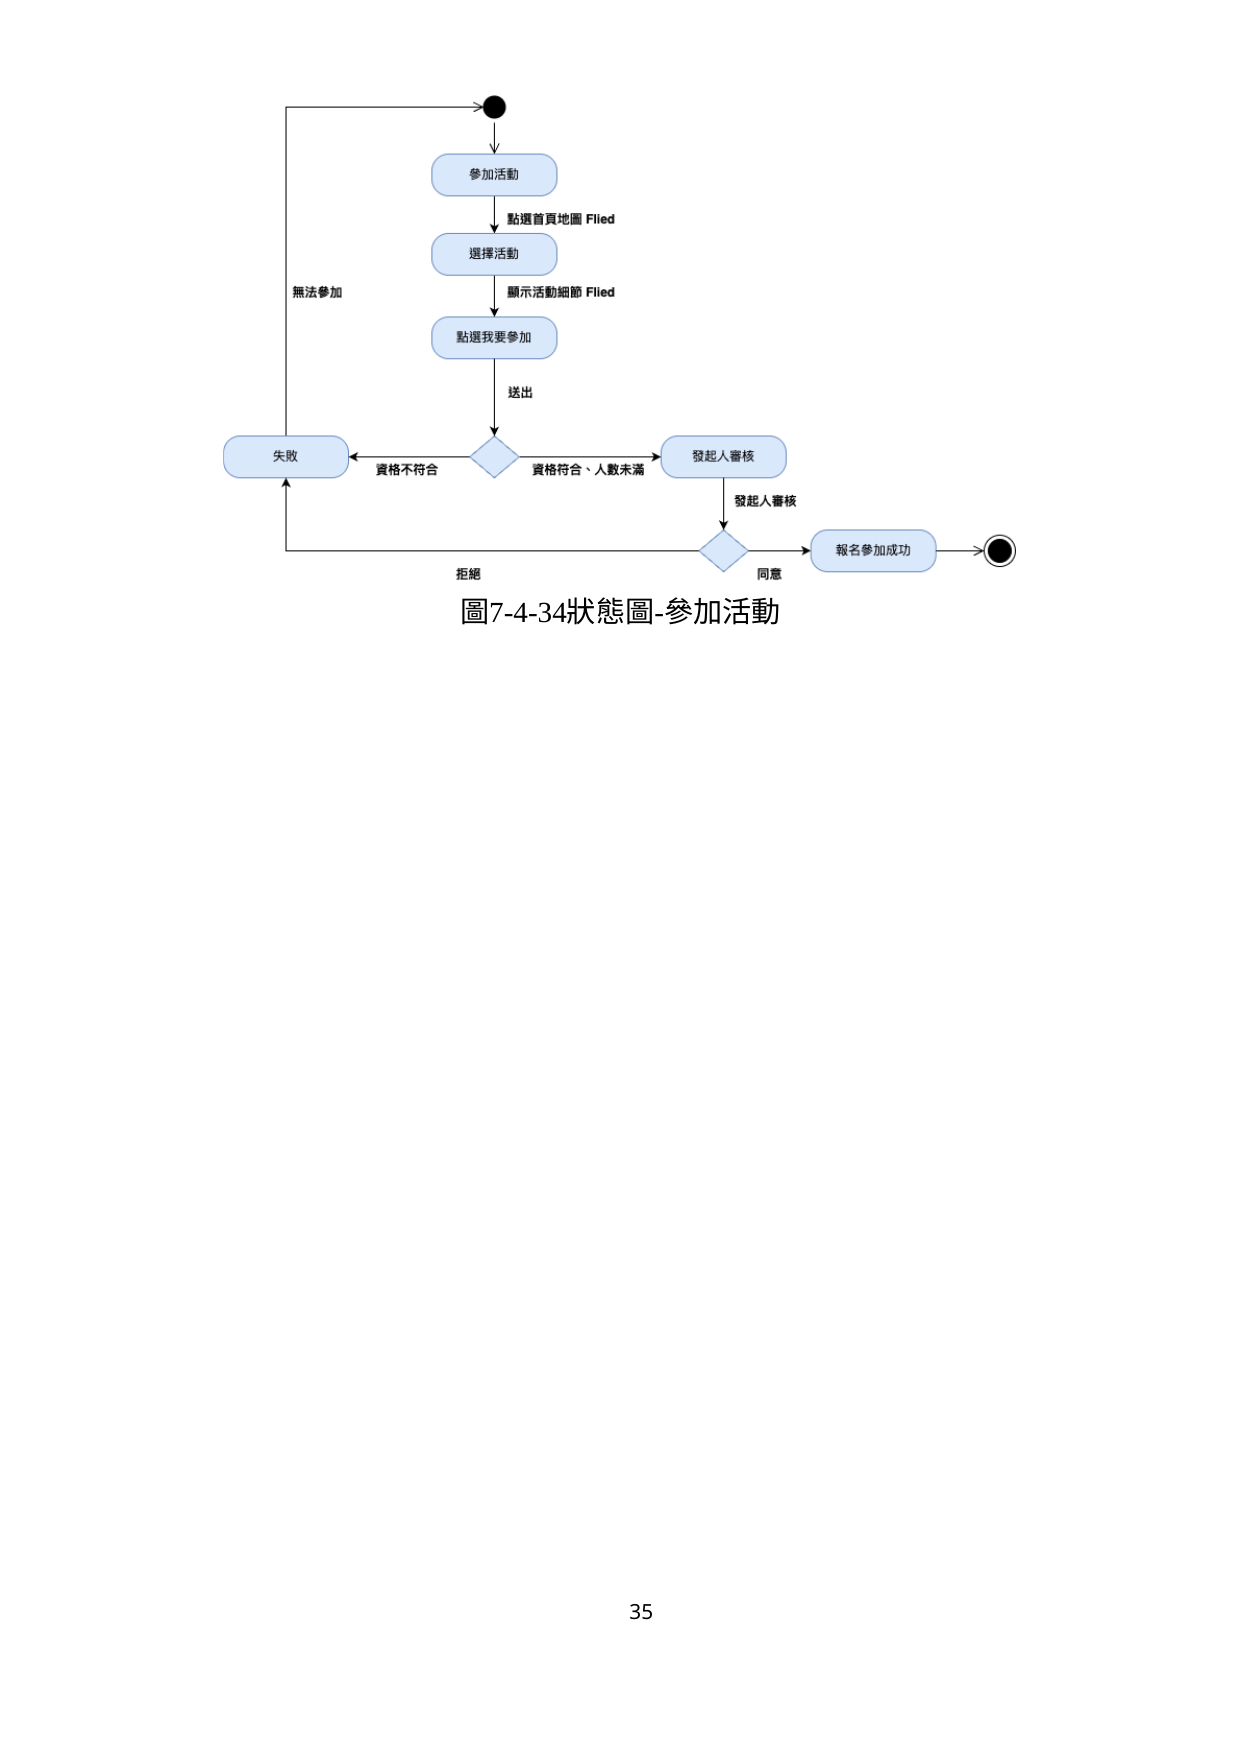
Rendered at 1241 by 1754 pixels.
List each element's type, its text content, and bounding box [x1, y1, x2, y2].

picture [223, 92, 1017, 589]
